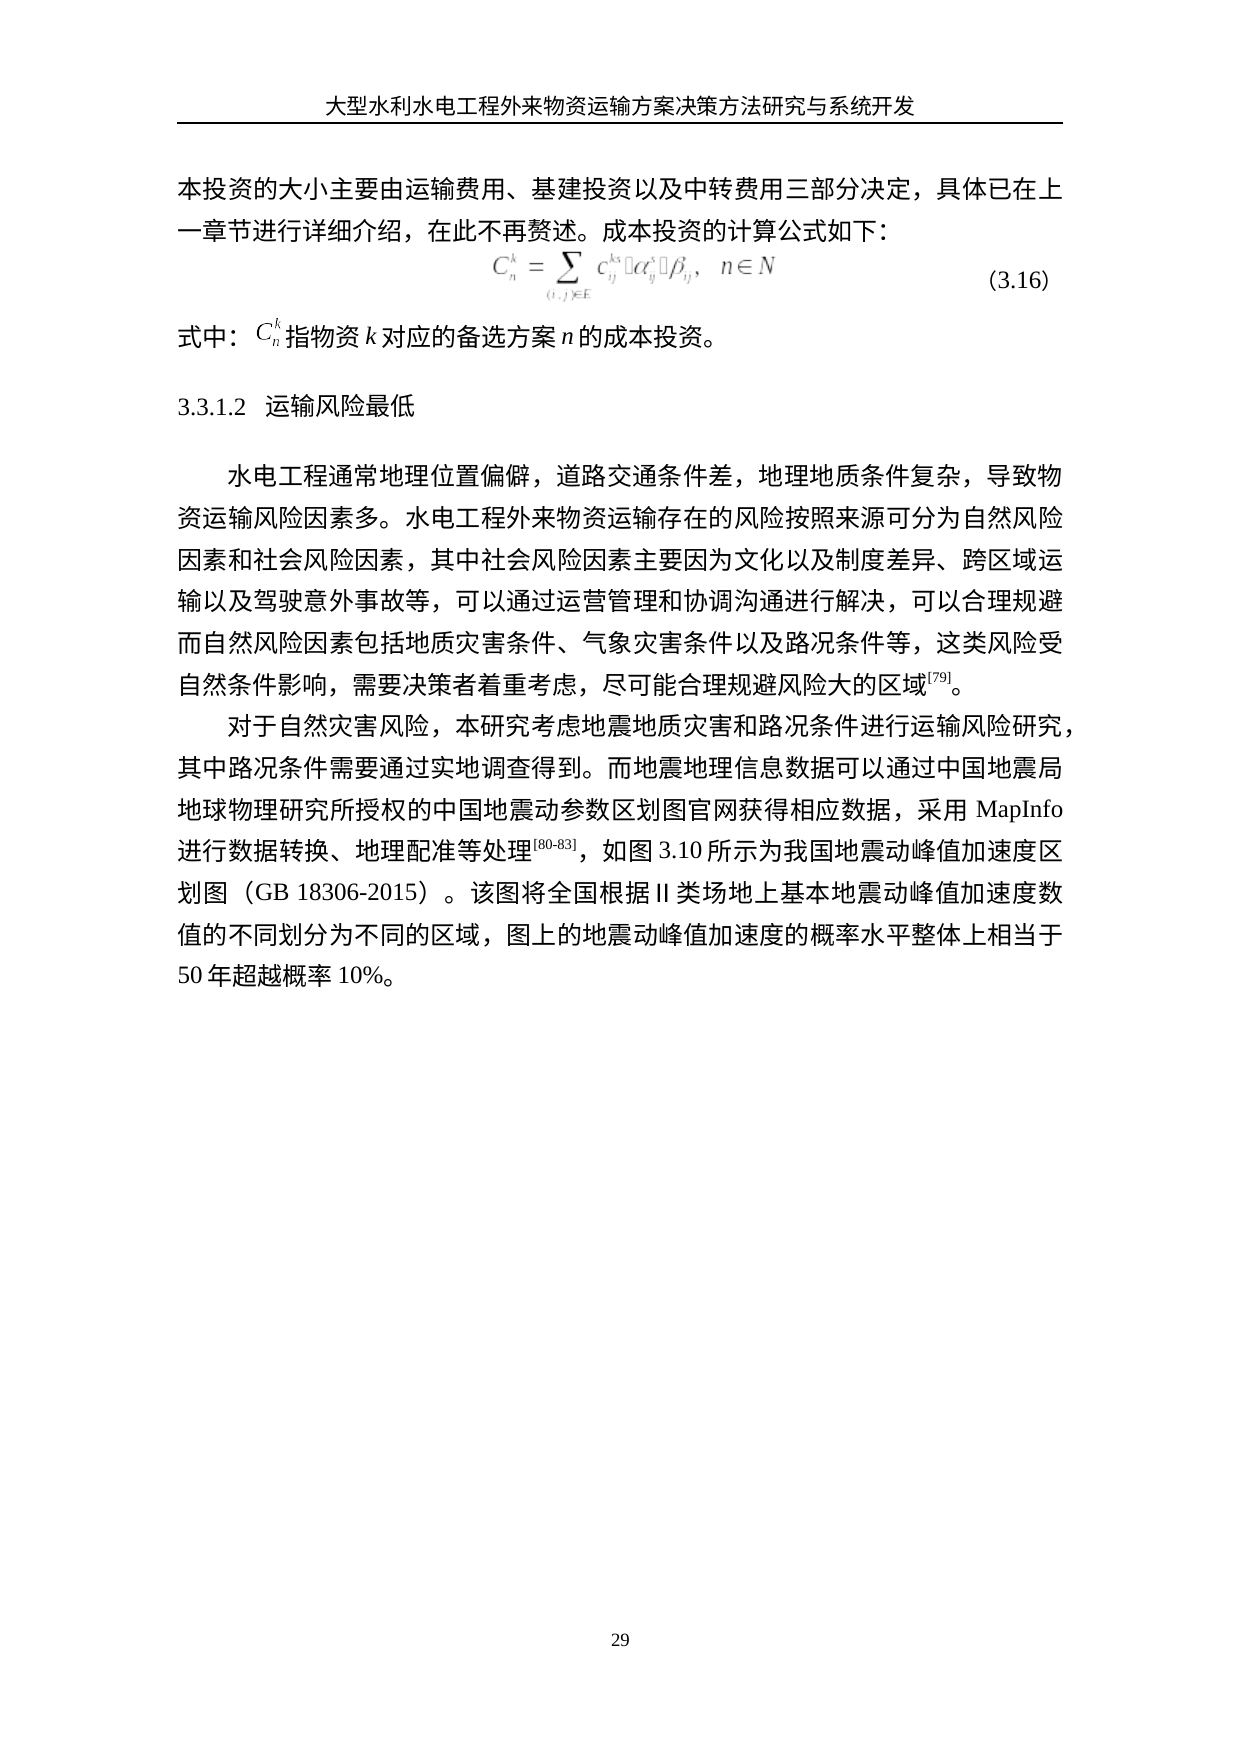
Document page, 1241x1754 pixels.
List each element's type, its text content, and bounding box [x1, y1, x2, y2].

text 式中：指物资k对应的备选方案n的成本投资。 [177, 312, 1063, 358]
text 运输风险最低 [177, 371, 1063, 439]
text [177, 164, 1063, 247]
text 水电工程通常地理位置偏僻，道路交通条件差，地理地质条件复杂，导致物资运输风险因素多。水电工程外来物资运输存在的风险按照来源可分为自然风险因素和社会风险因素，其中社会风险因素主要因为文化以及制度差异、跨区域运输以及驾驶意外事故等，可以通过运营管理和协调沟通进行解决，可以合理规避。而自然风险因素包括地质灾害条件、气象灾害条件以及路况条件等，这类风险受自然条件影响，需要决策者着重考虑，尽可能合理规避风险大的区域[79]。 [177, 451, 1063, 701]
